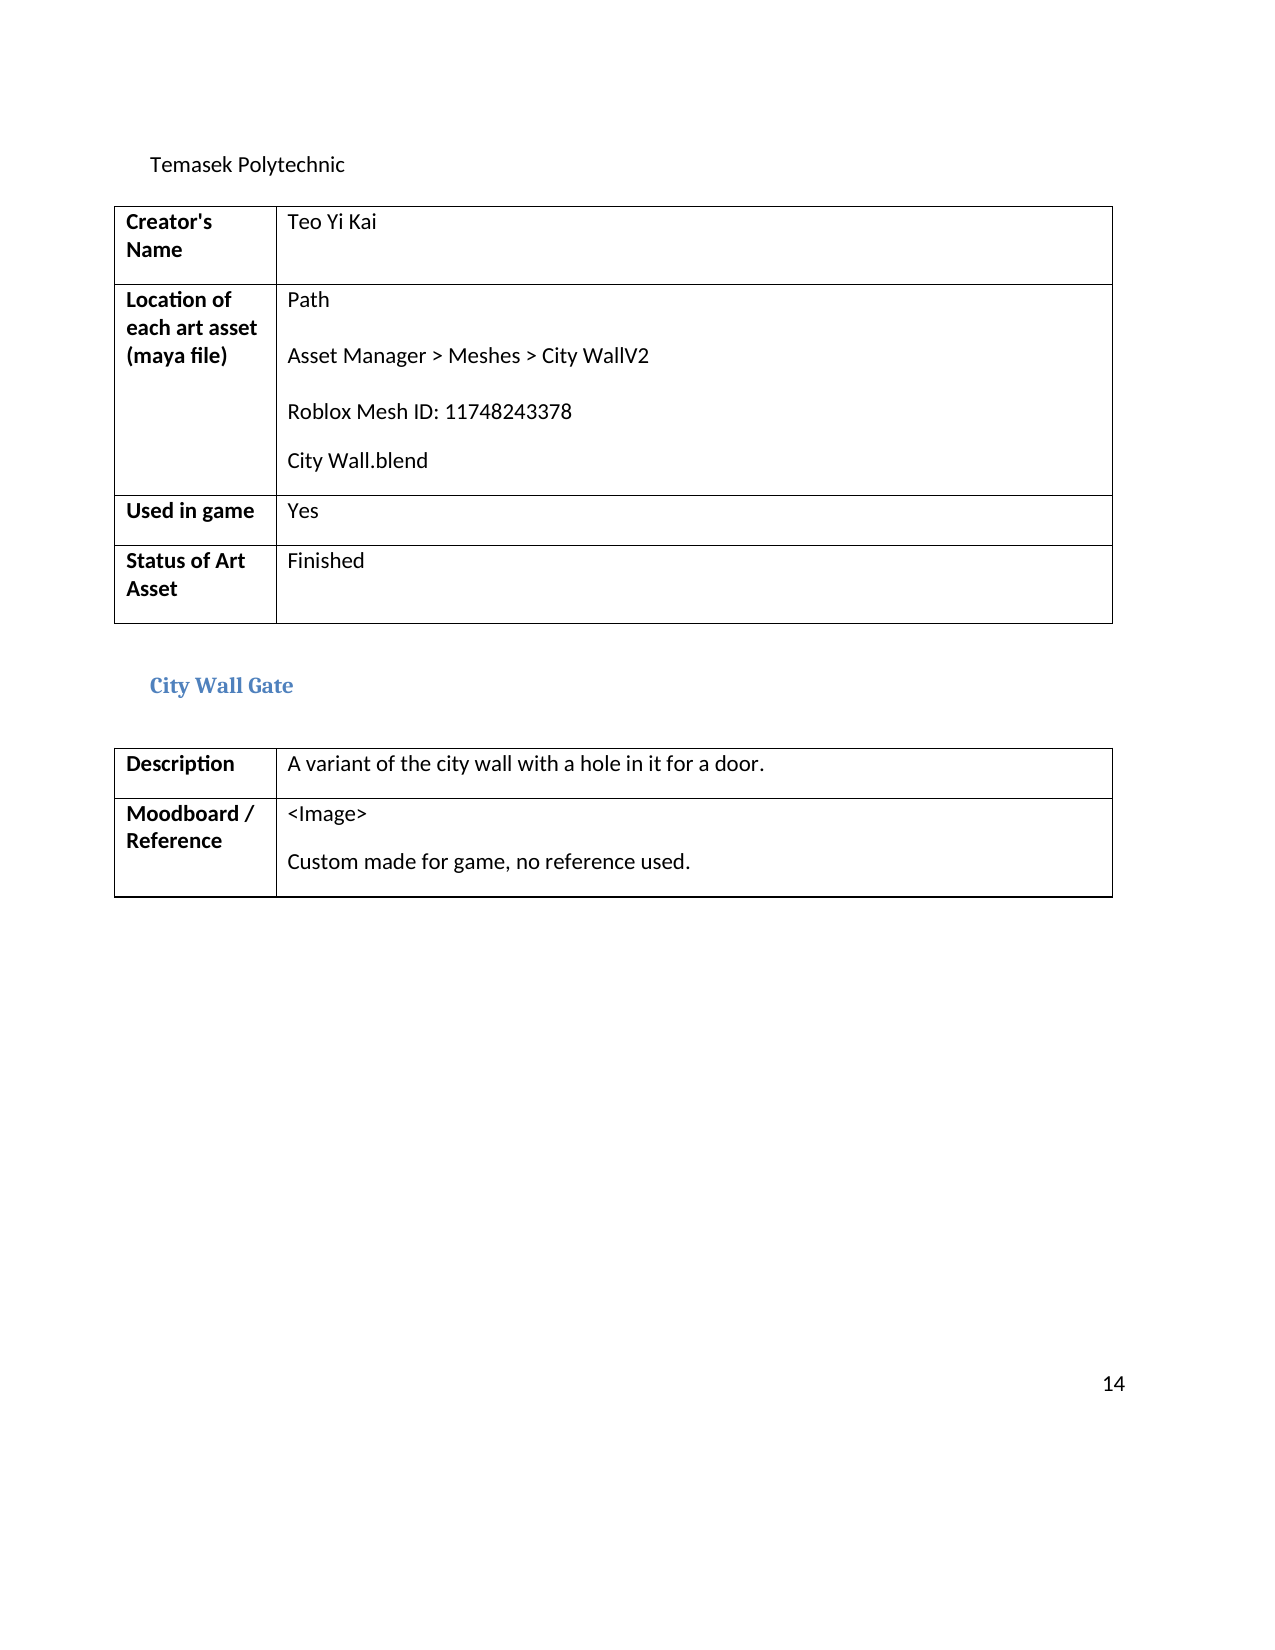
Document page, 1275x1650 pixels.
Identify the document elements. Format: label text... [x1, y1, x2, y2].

table_cell Moodboard / Reference [115, 799, 276, 896]
table_cell Yes [277, 496, 1112, 545]
table_cell Status of Art Asset [115, 546, 276, 623]
table_cell Finished [277, 546, 1112, 623]
table_cell Location of each art asset (maya file) [115, 285, 276, 495]
table_cell Used in game [115, 496, 276, 545]
table_cell Teo Yi Kai [277, 207, 1112, 284]
table_header A variant of the city wall with a hole in it for a door. [277, 749, 1112, 798]
table_cell <Image> Custom made for game, no reference used. [277, 799, 1112, 896]
table_header Description [115, 749, 276, 798]
subtitle City Wall Gate [150, 672, 1125, 699]
table_cell Creator's Name [115, 207, 276, 284]
table_cell Path Asset Manager > Meshes > City WallV2 Roblox Mesh ID: 11748243378 City Wall.blend [277, 285, 1112, 495]
